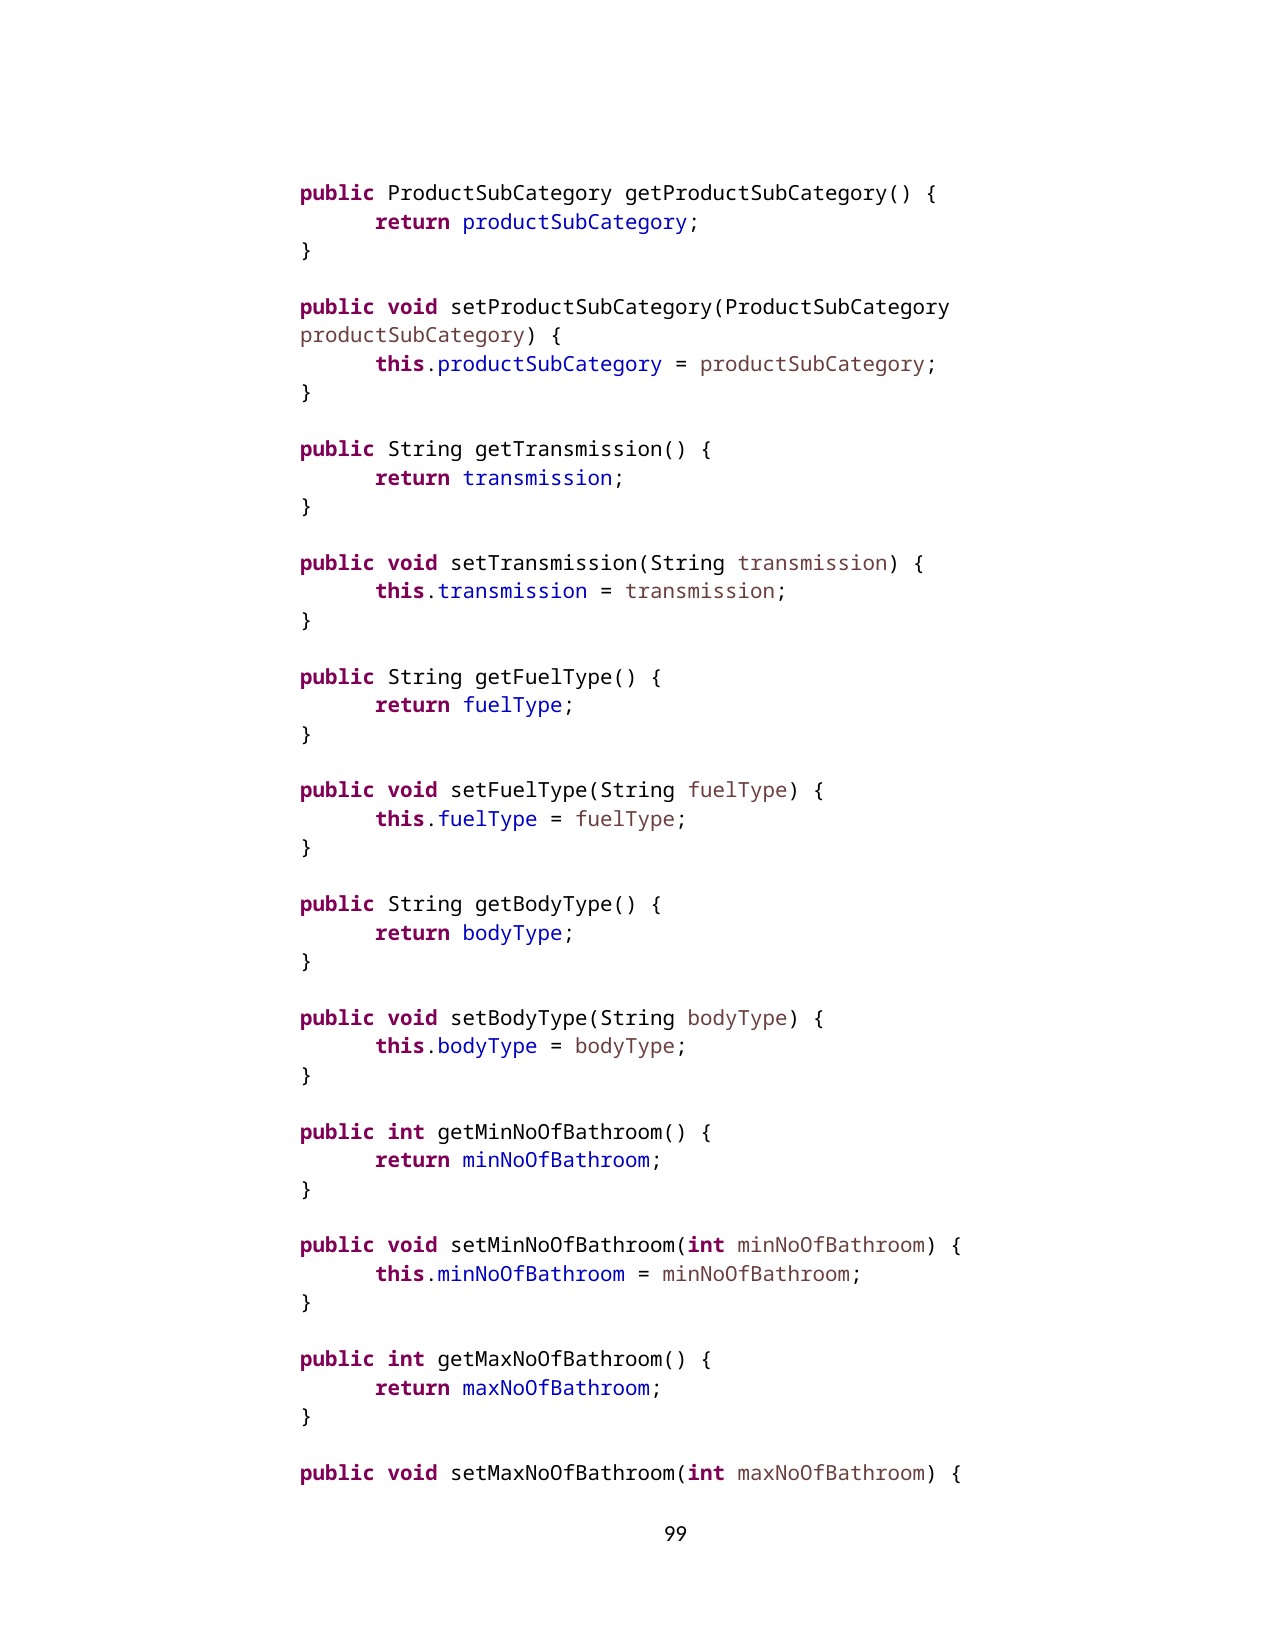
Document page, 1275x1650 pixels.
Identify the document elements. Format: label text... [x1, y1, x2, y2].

text public void setTransmission(String transmission) { [225, 548, 1125, 577]
text return maxNoOfBathroom; [225, 1373, 1125, 1401]
text public ProductSubCategory getProductSubCategory() { [225, 178, 1125, 207]
text } [225, 1401, 1125, 1430]
text public void setMaxNoOfBathroom(int maxNoOfBathroom) { [225, 1458, 1125, 1487]
text public void setFuelType(String fuelType) { [225, 776, 1125, 804]
text this.bodyType = bodyType; [225, 1032, 1125, 1060]
text public int getMinNoOfBathroom() { [225, 1117, 1125, 1145]
text this.transmission = transmission; [225, 577, 1125, 605]
text } [225, 832, 1125, 861]
text } [225, 377, 1125, 406]
text return fuelType; [225, 690, 1125, 719]
text public int getMaxNoOfBathroom() { [225, 1344, 1125, 1373]
text } [225, 1287, 1125, 1316]
text public String getFuelType() { [225, 662, 1125, 690]
text } [225, 1060, 1125, 1088]
text } [225, 235, 1125, 264]
text this.minNoOfBathroom = minNoOfBathroom; [225, 1259, 1125, 1287]
text } [225, 491, 1125, 520]
text } [225, 719, 1125, 747]
text public void setProductSubCategory(ProductSubCategory productSubCategory) { [300, 292, 1125, 349]
text this.productSubCategory = productSubCategory; [225, 349, 1125, 377]
text this.fuelType = fuelType; [225, 804, 1125, 832]
text return productSubCategory; [225, 207, 1125, 235]
text public void setMinNoOfBathroom(int minNoOfBathroom) { [225, 1231, 1125, 1259]
text return bodyType; [225, 918, 1125, 946]
text } [225, 946, 1125, 975]
text public String getTransmission() { [225, 434, 1125, 463]
text public void setBodyType(String bodyType) { [225, 1003, 1125, 1032]
text return transmission; [225, 463, 1125, 491]
text } [225, 605, 1125, 633]
text return minNoOfBathroom; [225, 1145, 1125, 1174]
text public String getBodyType() { [225, 889, 1125, 918]
text } [225, 1174, 1125, 1202]
